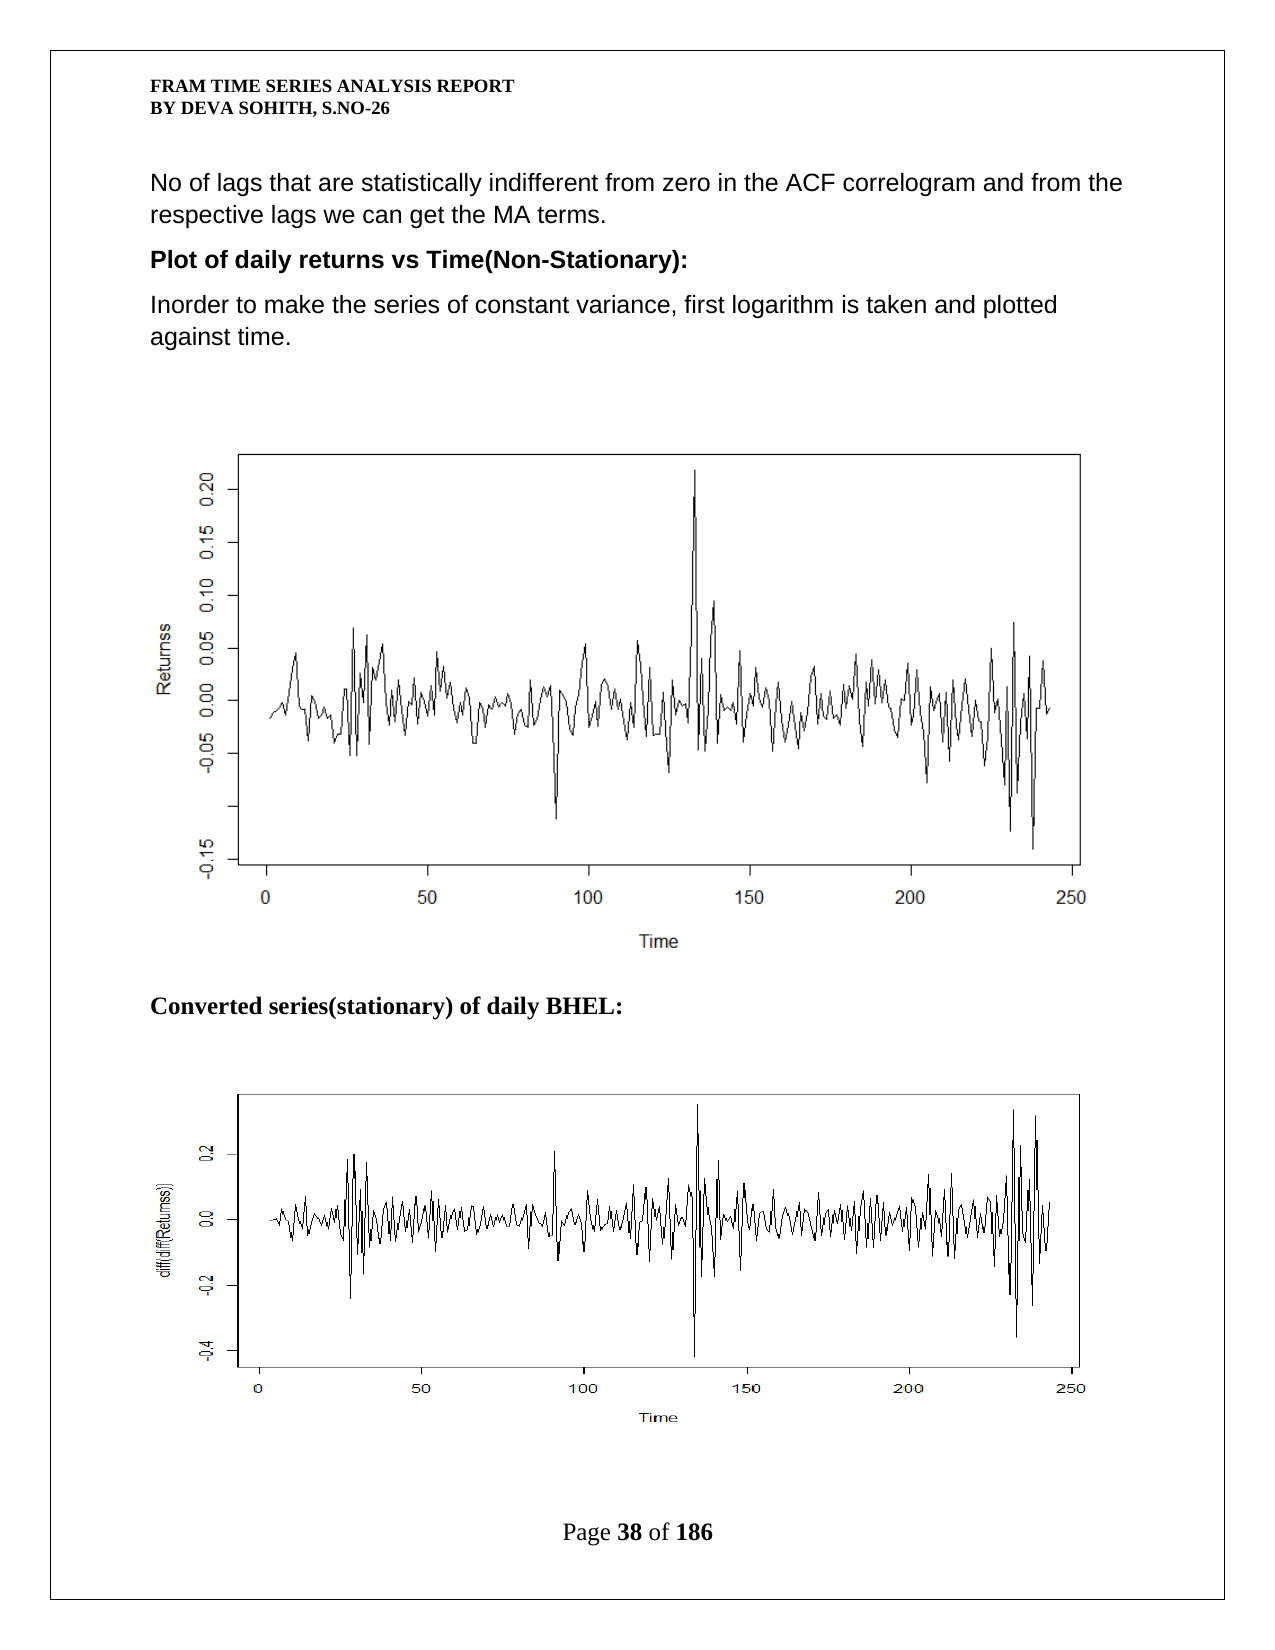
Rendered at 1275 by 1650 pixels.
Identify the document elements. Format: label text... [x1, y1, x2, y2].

picture [150, 366, 1125, 975]
text Converted series(stationary) of daily BHEL: [150, 991, 1125, 1020]
text No of lags that are statistically indifferent from zero in the ACF correlogram and from the respective lags we can get the MA terms. [150, 168, 1125, 229]
picture [150, 1035, 1125, 1440]
text Inorder to make the series of constant variance, first logarithm is taken and plotted against time. [150, 290, 1125, 351]
text Plot of daily returns vs Time(Non-Stationary): [150, 245, 1125, 274]
